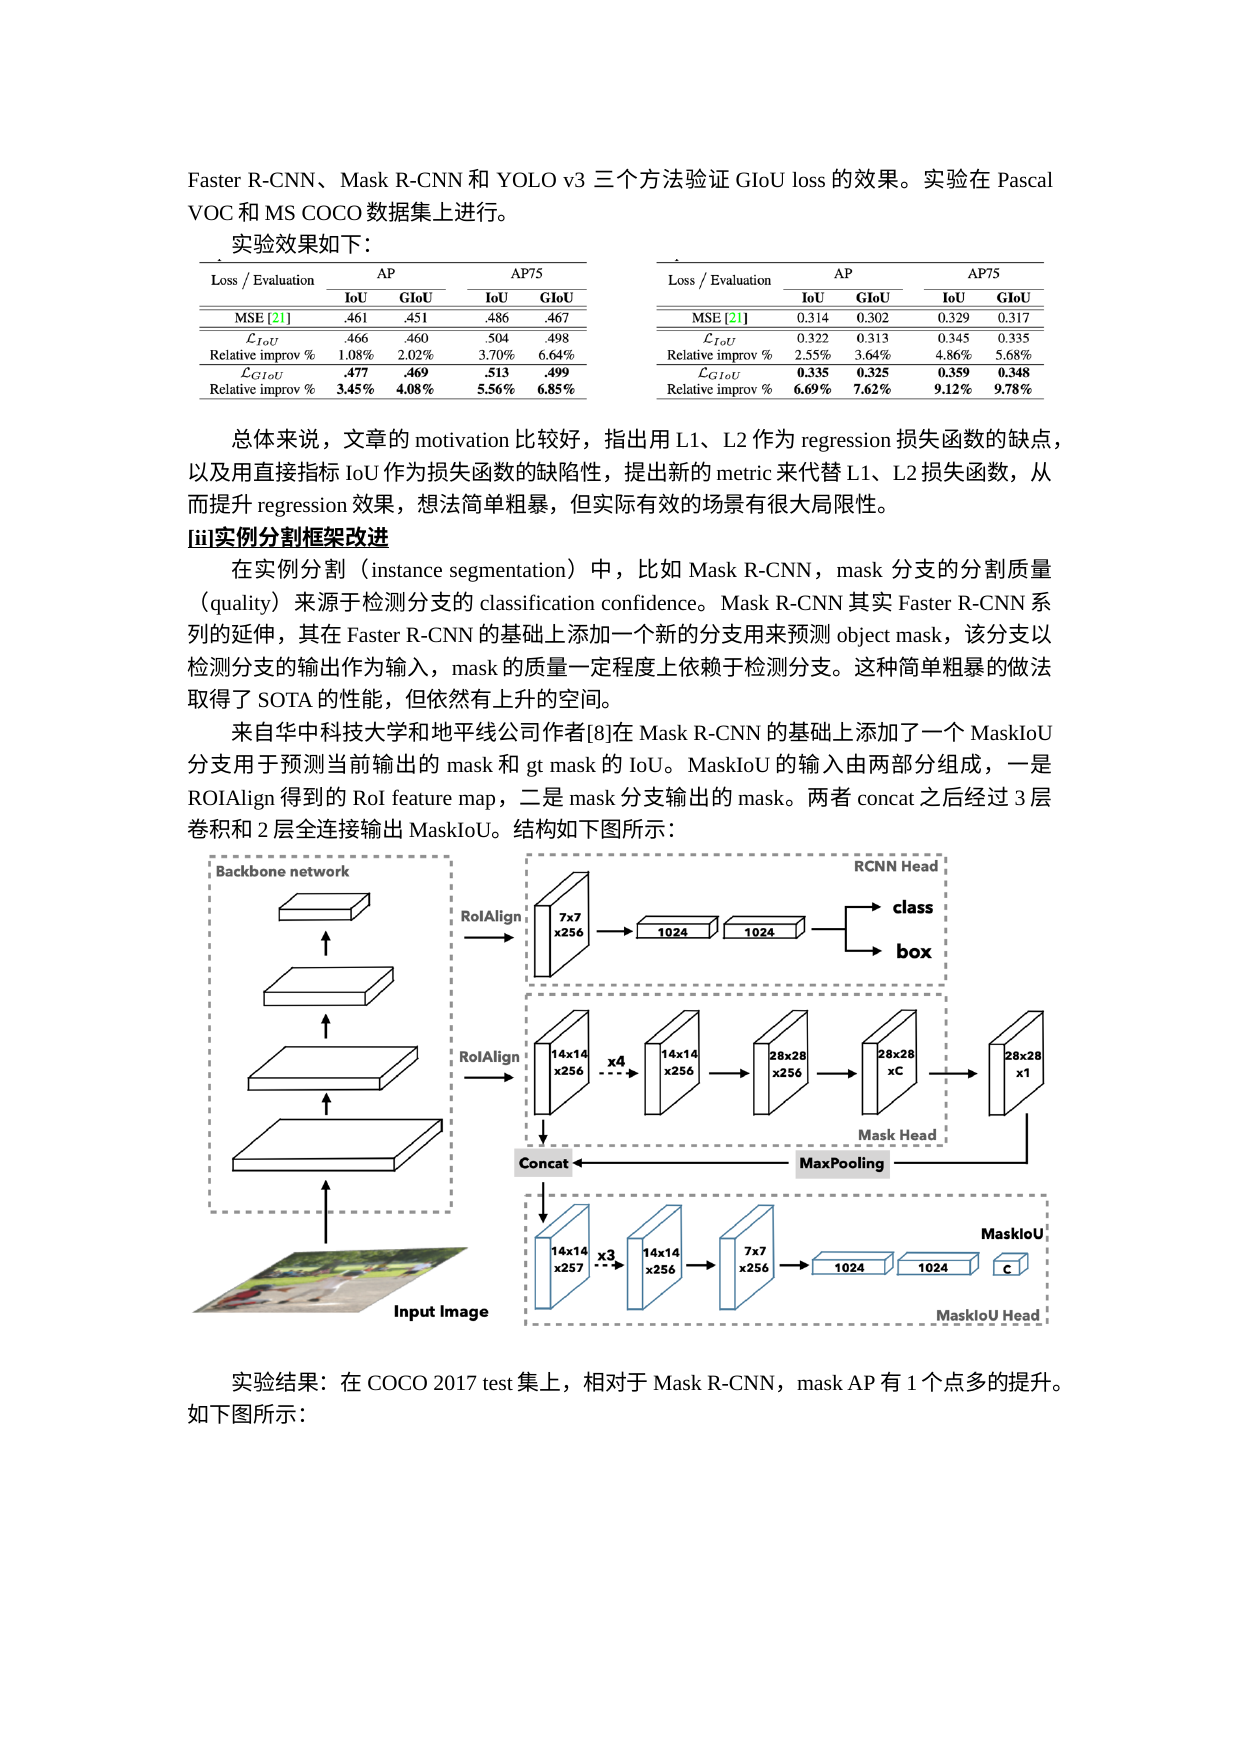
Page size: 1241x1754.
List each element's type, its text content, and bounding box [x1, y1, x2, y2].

text 来自华中科技大学和地平线公司作者[8]在Mask R-CNN的基础上添加了一个MaskIoU分支用于预测当前输出的mask和gt mask的IoU。MaskIoU的输入由两部分组成，一是ROIAlign得到的RoI feature map，二是mask分支输出的mask。两者concat之后经过3层卷积和2层全连接输出MaskIoU。结构如下图所示： [187, 714, 1053, 844]
text 实验结果：在COCO 2017 test集上，相对于Mask R-CNN，mask AP有1个点多的提升。如下图所示： [187, 1364, 1053, 1429]
picture [187, 844, 1053, 1334]
text 实验效果如下： [187, 227, 1053, 259]
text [187, 162, 1053, 227]
text [ii]实例分割框架改进 [187, 519, 1053, 552]
text 在实例分割（instance segmentation）中，比如Mask R-CNN，mask 分支的分割质量（quality）来源于检测分支的classification confidence。Mask R-CNN其实Faster R-CNN系列的延伸，其在Faster R-CNN的基础上添加一个新的分支用来预测object mask，该分支以检测分支的输出作为输入，mask的质量一定程度上依赖于检测分支。这种简单粗暴的做法取得了SOTA的性能，但依然有上升的空间。 [187, 552, 1053, 714]
picture [187, 259, 1053, 403]
text 总体来说，文章的motivation比较好，指出用L1、L2作为regression损失函数的缺点，以及用直接指标IoU作为损失函数的缺陷性，提出新的metric来代替L1、L2损失函数，从而提升regression效果，想法简单粗暴，但实际有效的场景有很大局限性。 [187, 422, 1053, 519]
